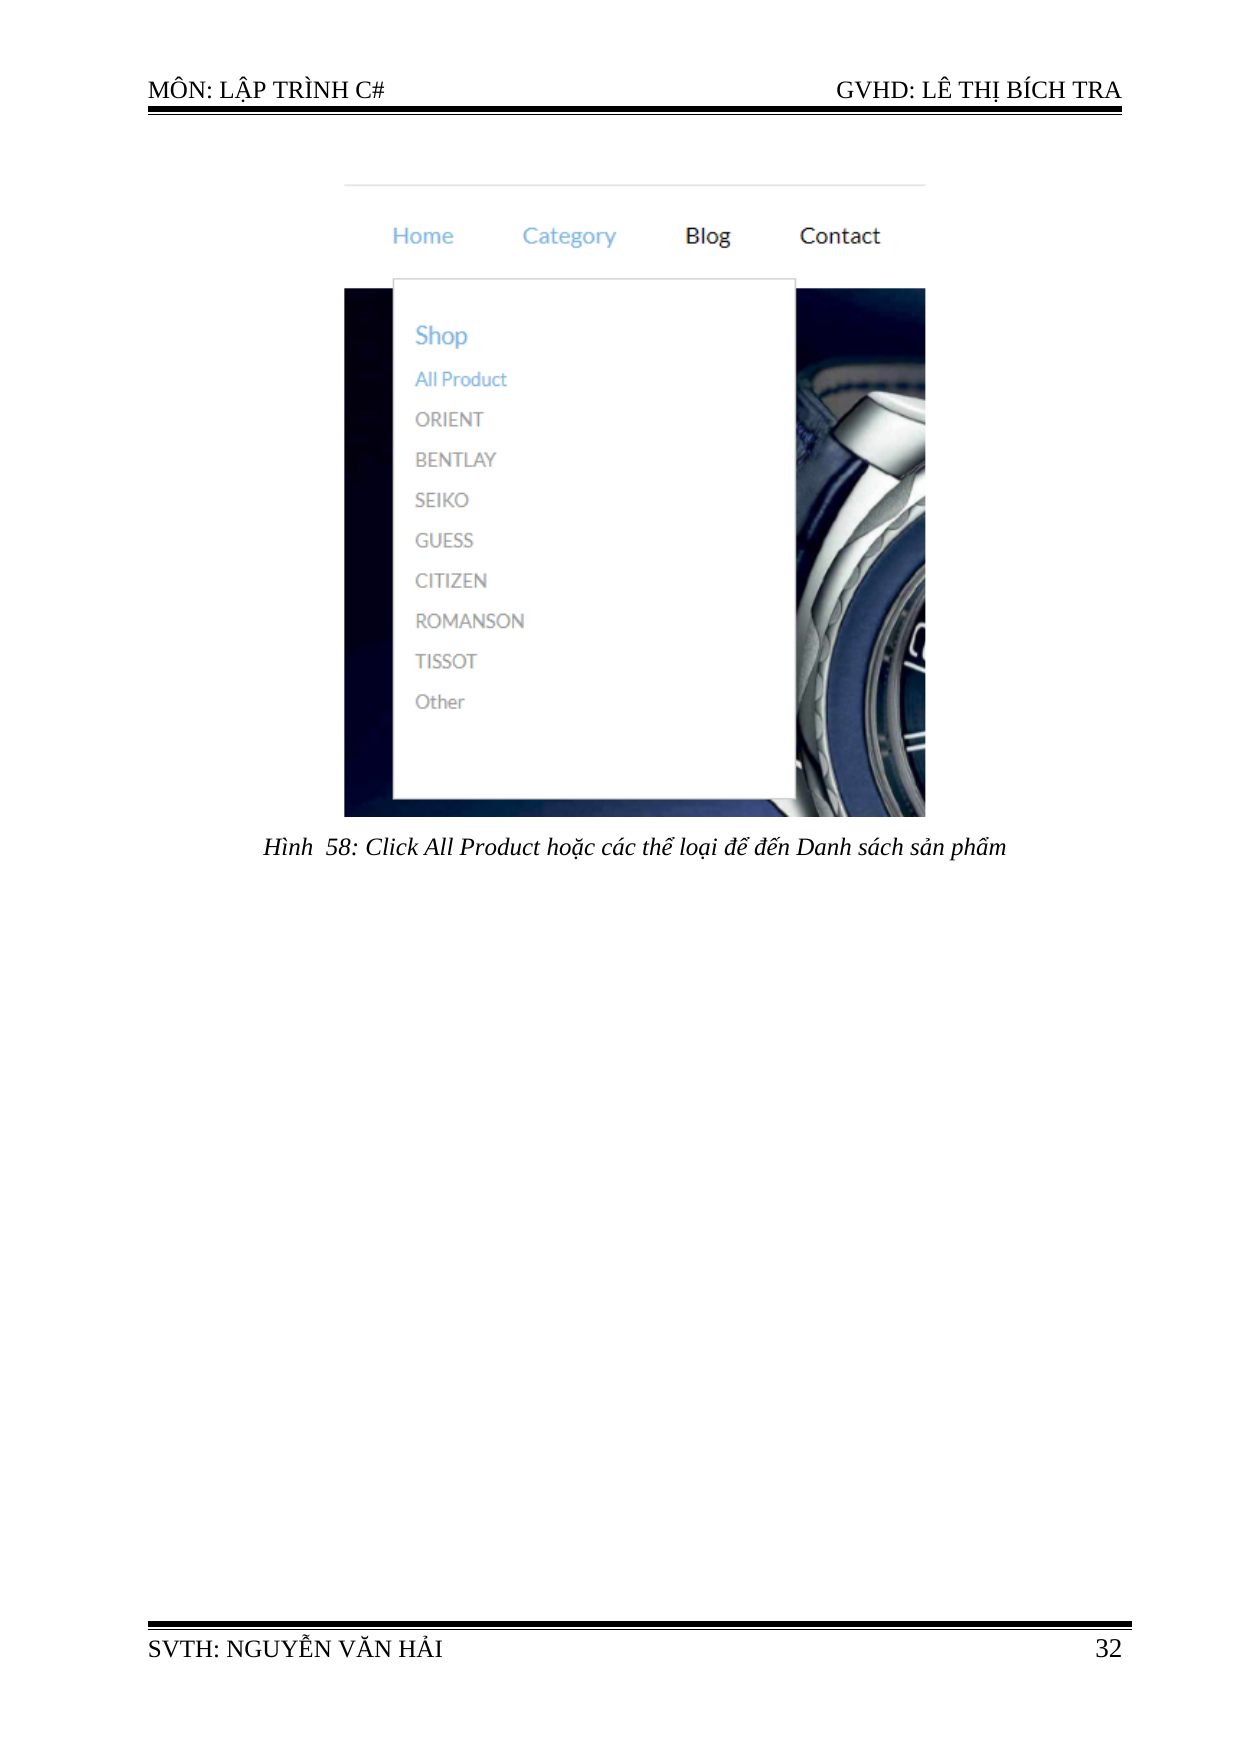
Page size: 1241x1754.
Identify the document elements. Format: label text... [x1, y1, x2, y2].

picture [344, 130, 926, 817]
text Hình 58: Click All Product hoặc các thể loại để đến Danh sách sản phẩm [148, 832, 1122, 861]
